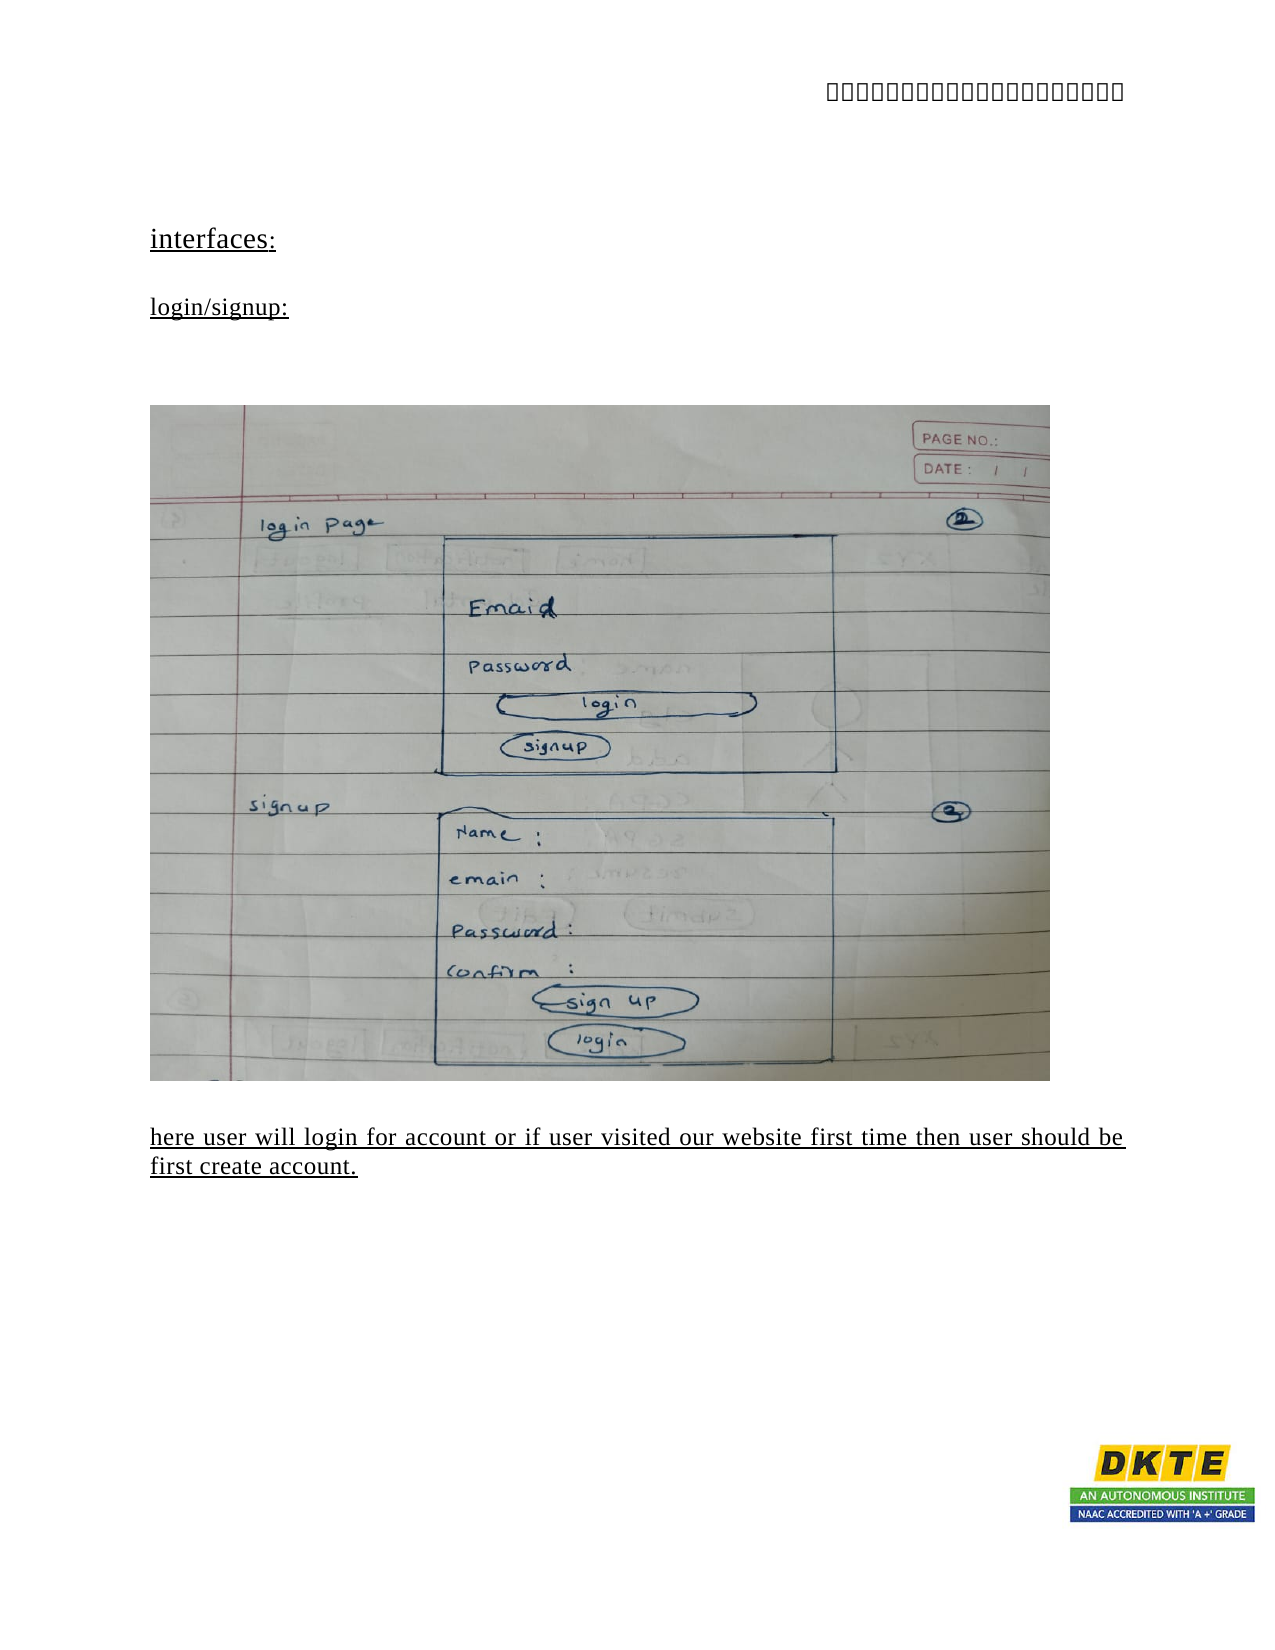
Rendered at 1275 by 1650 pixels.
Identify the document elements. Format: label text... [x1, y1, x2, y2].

text here user will login for account or if user visited our website first time then user should be first create account. [150, 1149, 1125, 1180]
picture [1050, 1420, 1274, 1547]
text interfaces: [150, 221, 1125, 255]
text here user will login for account or if user visited our website first time then user should be first create account. [150, 1122, 1125, 1147]
picture [150, 405, 1050, 1081]
text login/signup: [150, 292, 1125, 321]
